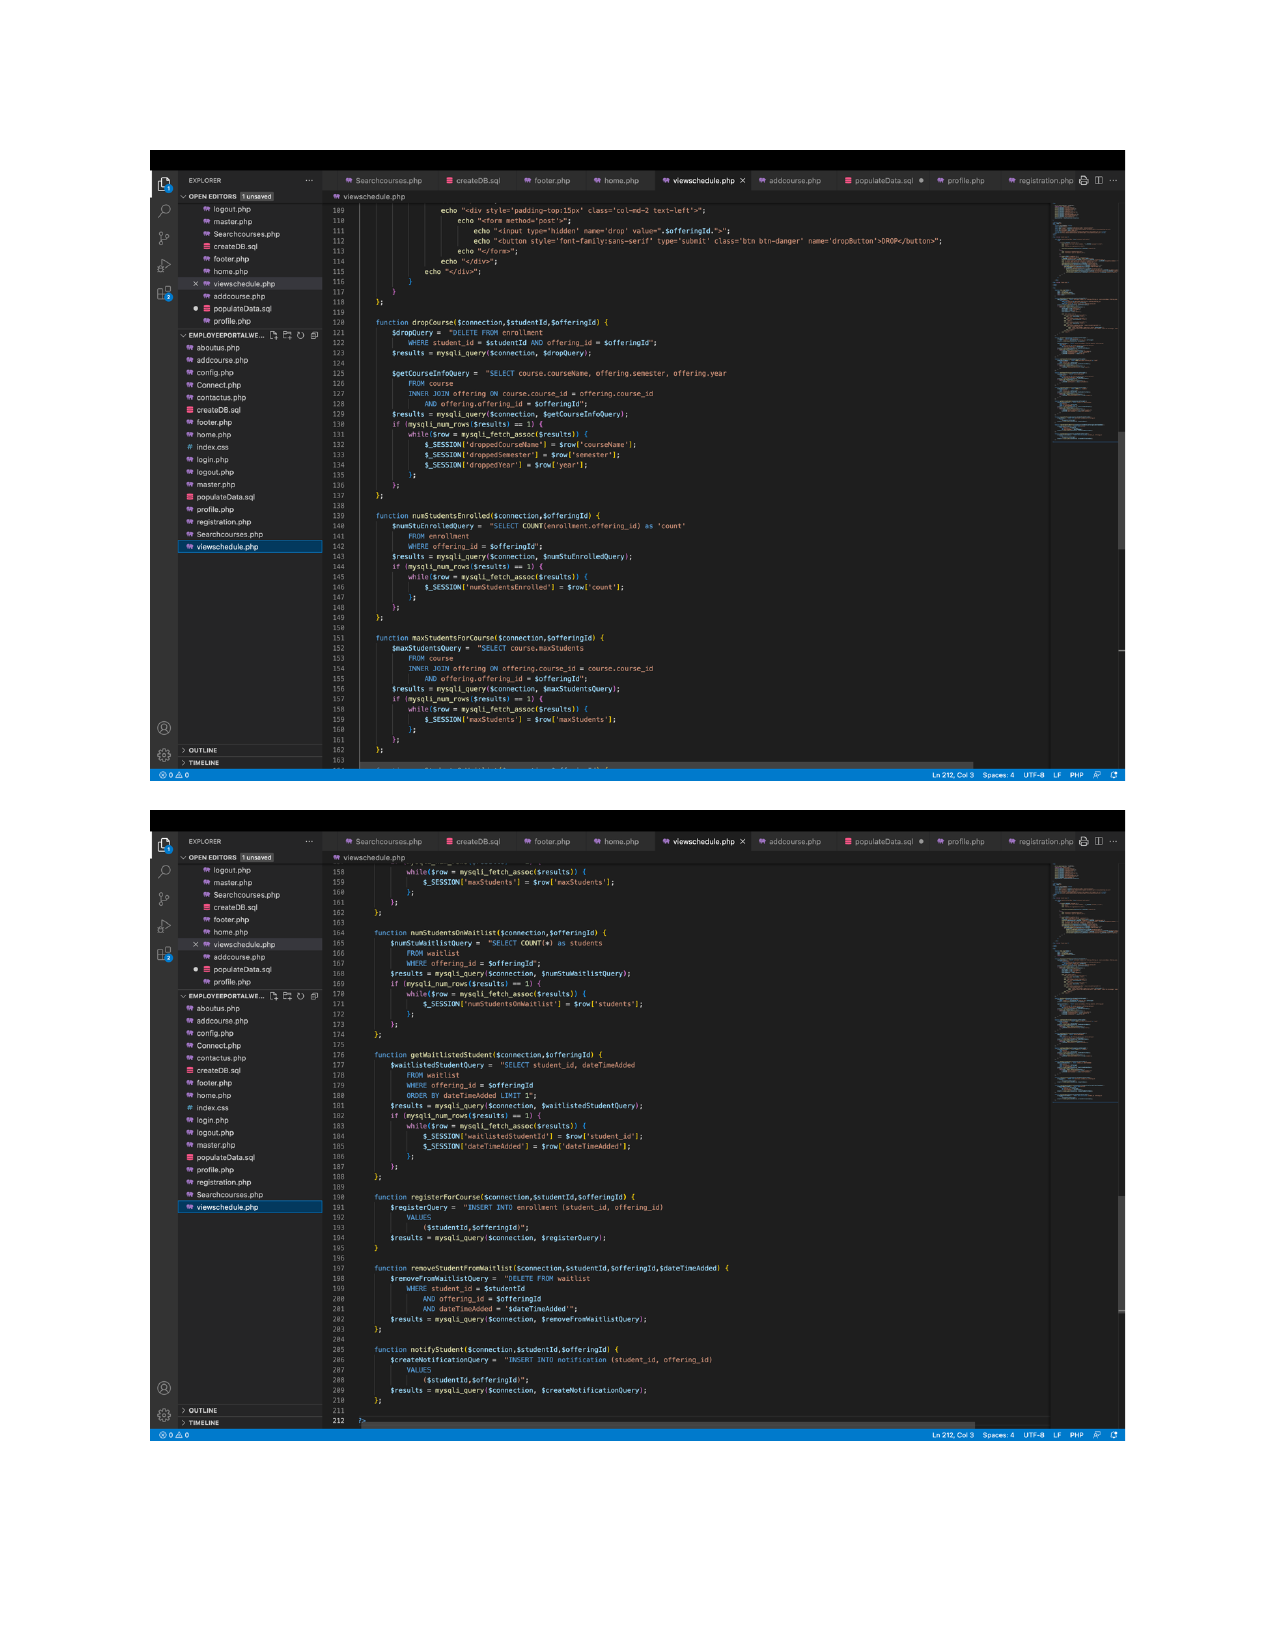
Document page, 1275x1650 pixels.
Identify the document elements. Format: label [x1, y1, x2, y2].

picture [150, 150, 1125, 781]
picture [150, 810, 1125, 1441]
